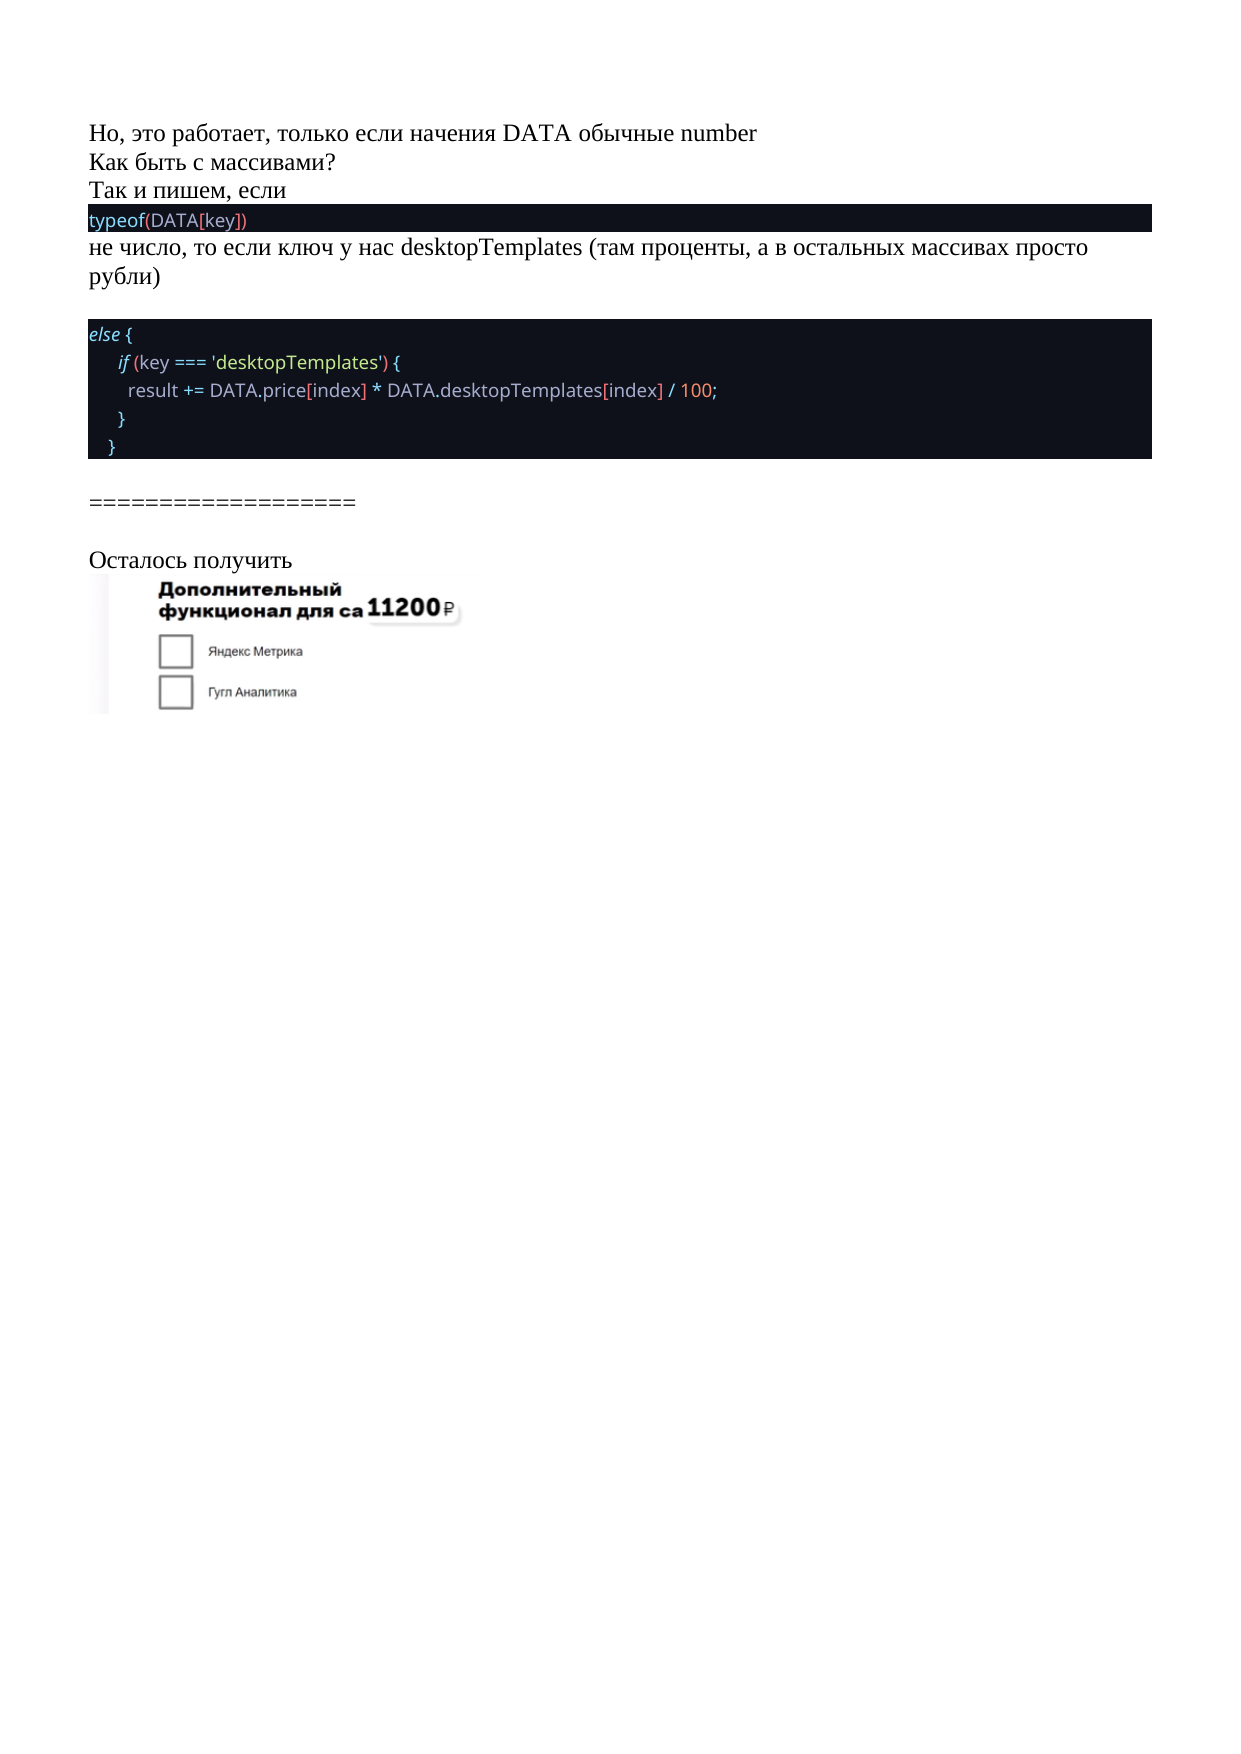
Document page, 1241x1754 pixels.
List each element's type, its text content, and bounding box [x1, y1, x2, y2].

text } [88, 403, 1152, 431]
picture [88, 574, 483, 714]
text Но, это работает, только если начения DATA обычные number [88, 118, 1152, 147]
text if (key === 'desktopTemplates') { [88, 347, 1152, 375]
text Осталось получить [88, 546, 1152, 574]
text typeof(DATA[key]) [88, 204, 1152, 232]
text result += DATA.price[index] * DATA.desktopTemplates[index] / 100; [88, 375, 1152, 403]
text else { [88, 319, 1152, 347]
text не число, то если ключ у нас desktopTemplates (там проценты, а в остальных массивах просто рубли) [88, 232, 1152, 290]
text } [88, 431, 1152, 459]
text Как быть с массивами? [88, 147, 1152, 176]
text =================== [88, 488, 1152, 517]
text Так и пишем, если [88, 176, 1152, 204]
